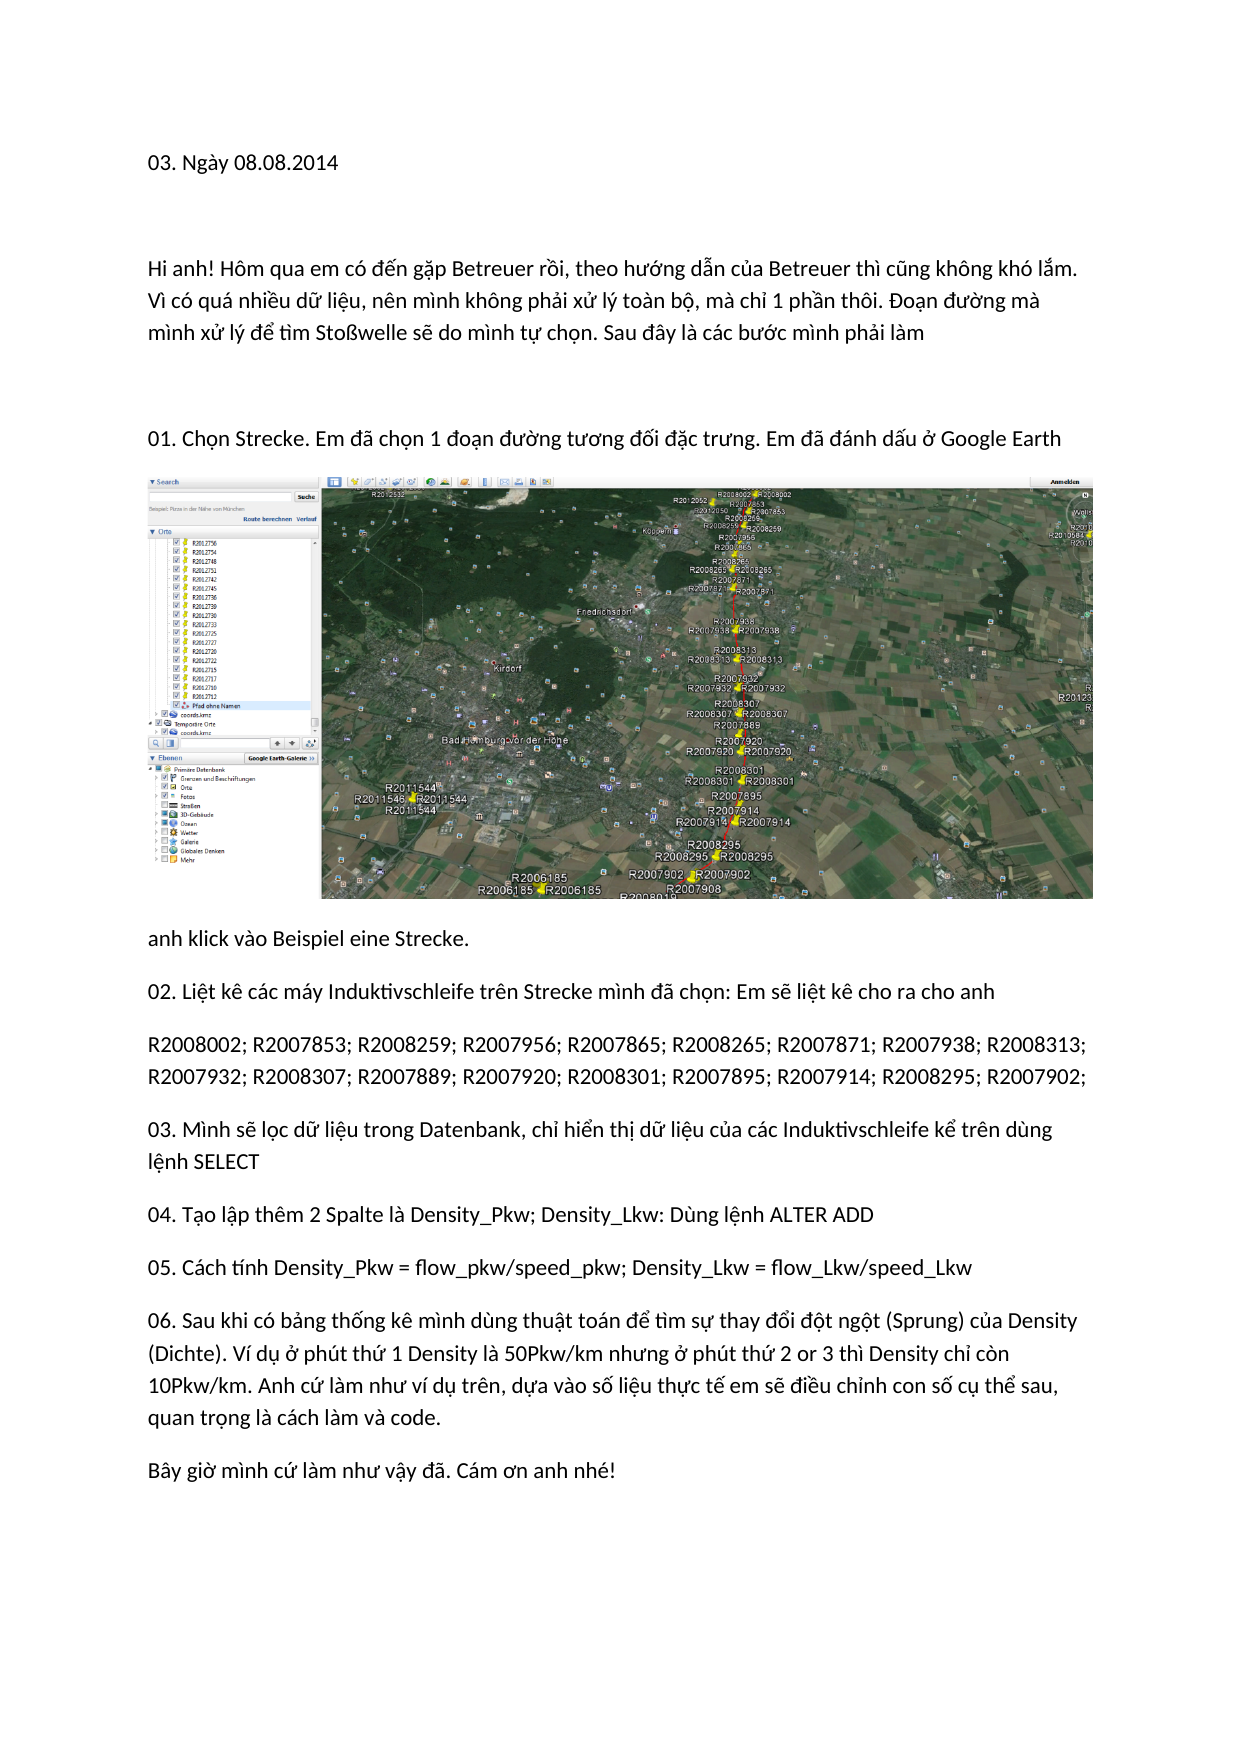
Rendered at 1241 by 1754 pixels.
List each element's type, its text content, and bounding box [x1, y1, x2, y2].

text 06. Sau khi có bảng thống kê mình dùng thuật toán để tìm sự thay đổi đột ngột (Sprung) của Density (Dichte). Ví dụ ở phút thứ 1 Density là 50Pkw/km nhưng ở phút thứ 2 or 3 thì Density chỉ còn 10Pkw/km. Anh cứ làm như ví dụ trên, dựa vào số liệu thực tế em sẽ điều chỉnh con số cụ thể sau, quan trọng là cách làm và code. [148, 1306, 1093, 1431]
text 04. Tạo lập thêm 2 Spalte là Density_Pkw; Density_Lkw: Dùng lệnh ALTER ADD [148, 1200, 1093, 1228]
text R2008002; R2007853; R2008259; R2007956; R2007865; R2008265; R2007871; R2007938; R2008313; R2007932; R2008307; R2007889; R2007920; R2008301; R2007895; R2007914; R2008295; R2007902; [148, 1030, 1093, 1090]
text 05. Cách tính Density_Pkw = flow_pkw/speed_pkw; Density_Lkw = flow_Lkw/speed_Lkw [148, 1253, 1093, 1281]
text 03. Mình sẽ lọc dữ liệu trong Datenbank, chỉ hiển thị dữ liệu của các Induktivschleife kể trên dùng lệnh SELECT [148, 1115, 1093, 1175]
picture [147, 477, 1093, 899]
text 03. Ngày 08.08.2014 [148, 148, 1093, 176]
text 01. Chọn Strecke. Em đã chọn 1 đoạn đường tương đối đặc trưng. Em đã đánh dấu ở Google Earth [148, 424, 1093, 452]
text anh klick vào Beispiel eine Strecke. [148, 924, 1093, 952]
text Bây giờ mình cứ làm như vậy đã. Cám ơn anh nhé! [148, 1456, 1093, 1484]
text 02. Liệt kê các máy Induktivschleife trên Strecke mình đã chọn: Em sẽ liệt kê cho ra cho anh [148, 977, 1093, 1005]
text Hi anh! Hôm qua em có đến gặp Betreuer rồi, theo hướng dẫn của Betreuer thì cũng không khó lắm. Vì có quá nhiều dữ liệu, nên mình không phải xử lý toàn bộ, mà chỉ 1 phần thôi. Đoạn đường mà mình xử lý để tìm Stoßwelle sẽ do mình tự chọn. Sau đây là các bước mình phải làm [148, 254, 1093, 346]
